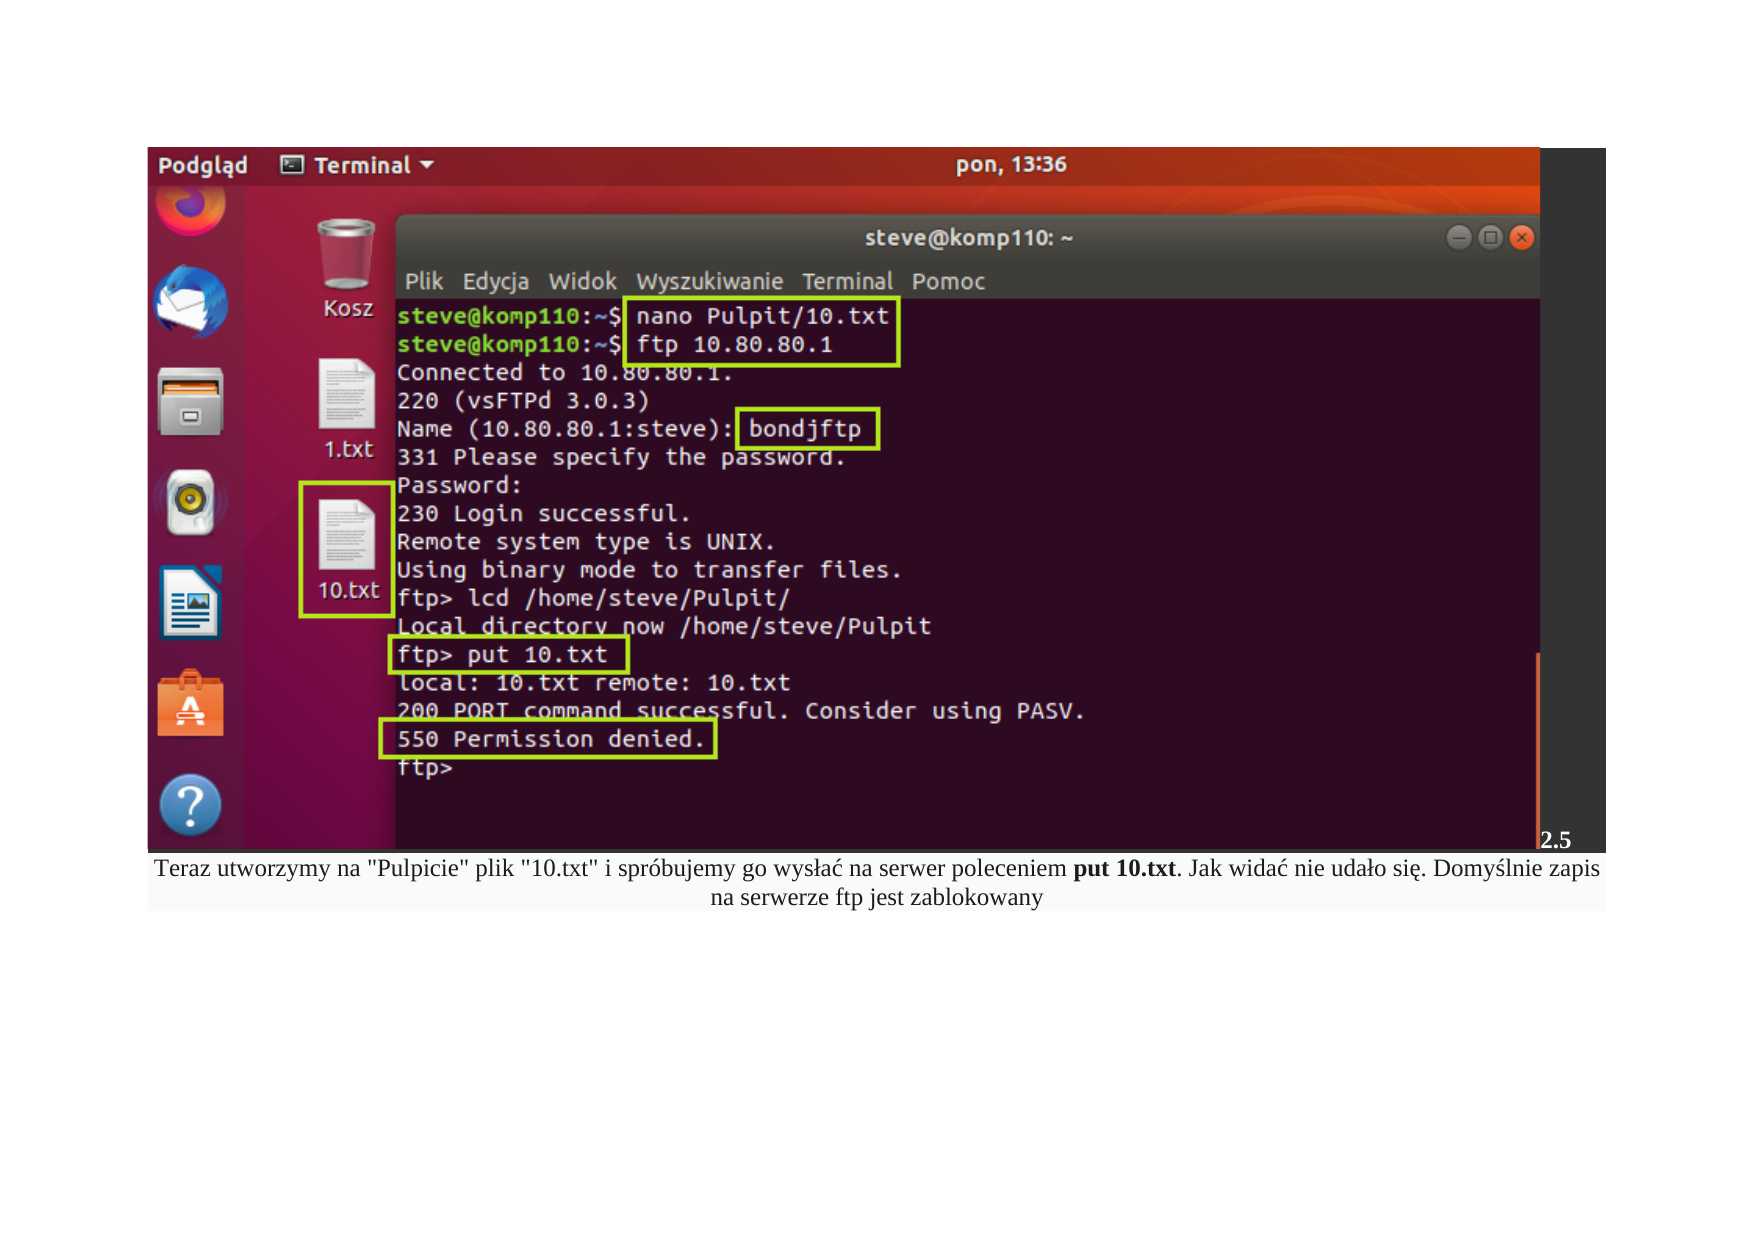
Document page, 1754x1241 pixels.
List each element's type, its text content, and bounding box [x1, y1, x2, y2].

picture [147, 147, 1540, 849]
text Teraz utworzymy na "Pulpicie" plik "10.txt" i spróbujemy go wysłać na serwer poleceniem put 10.txt. Jak widać nie udało się. Domyślnie zapis na serwerze ftp jest zablokowany [148, 853, 1606, 911]
